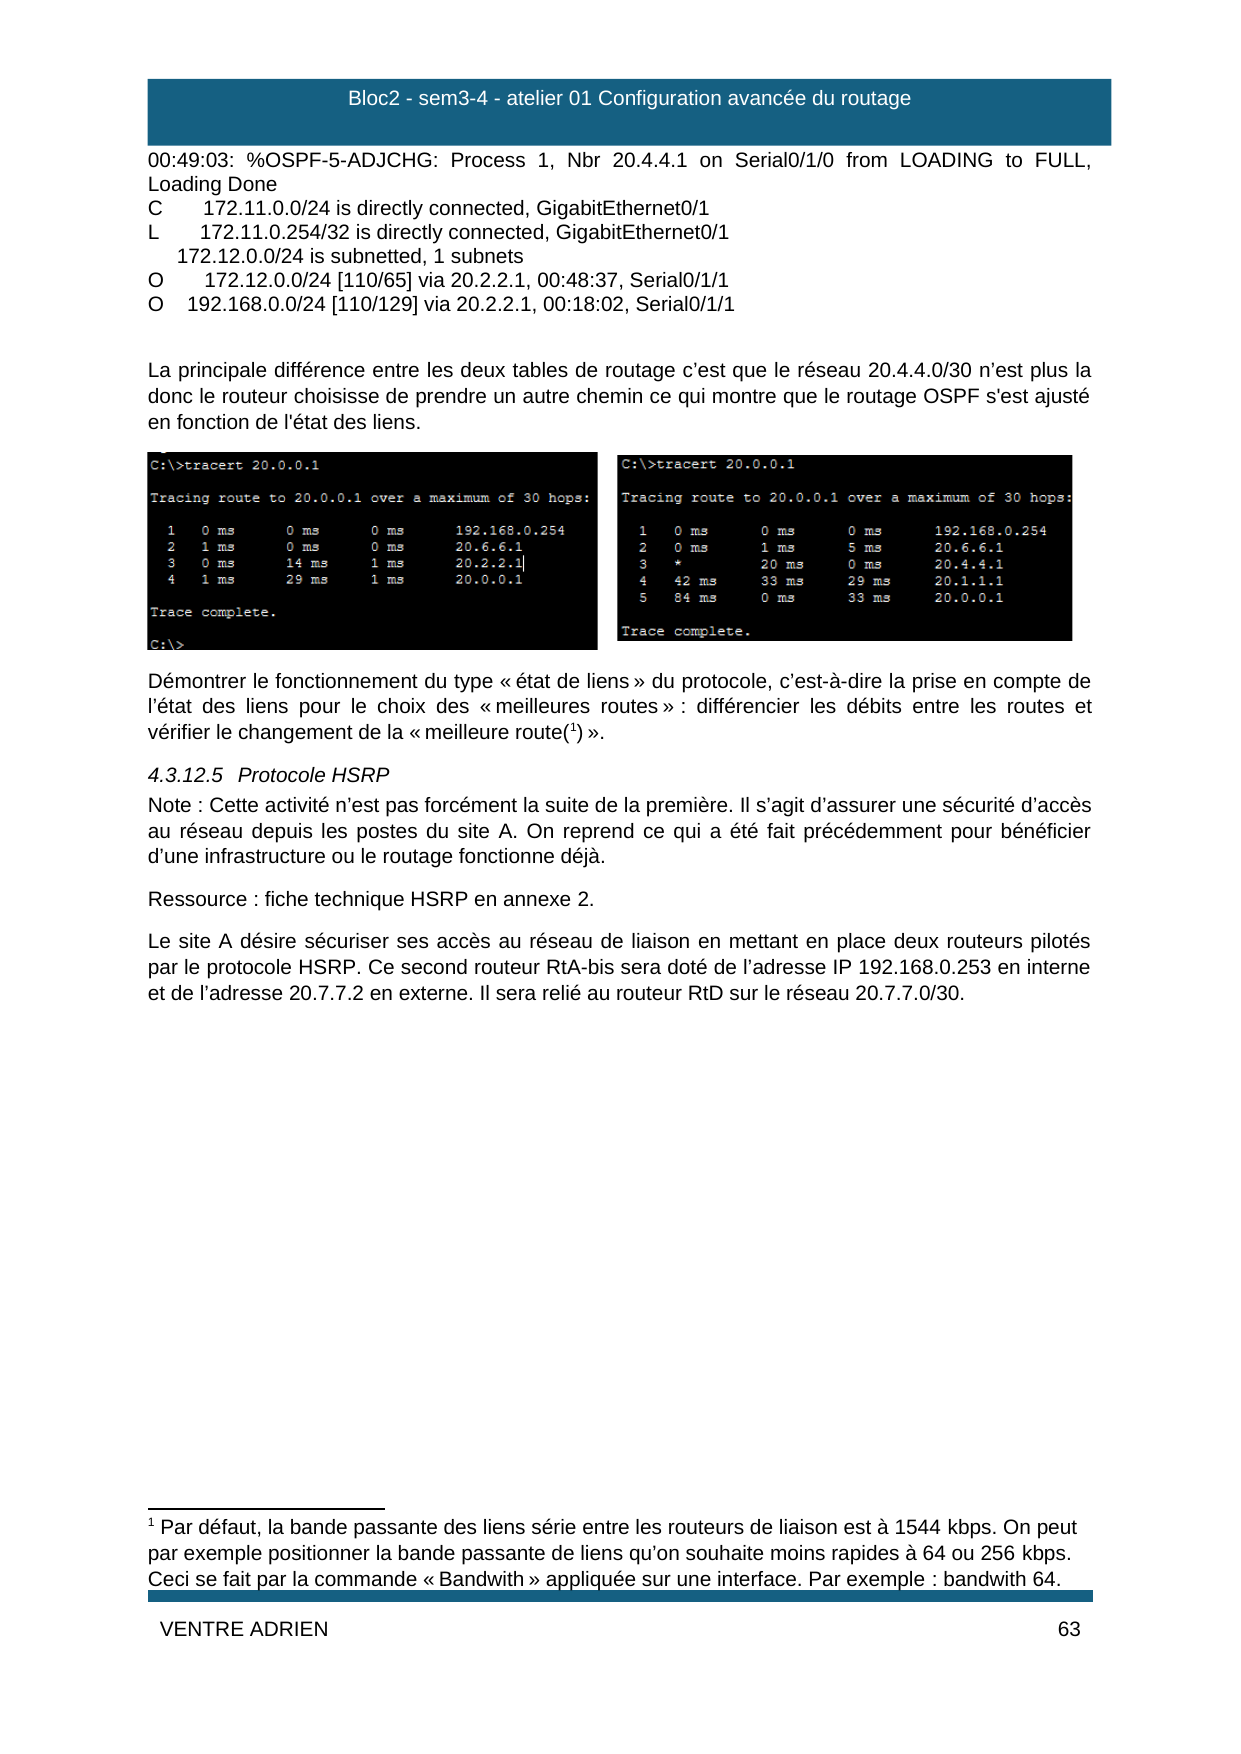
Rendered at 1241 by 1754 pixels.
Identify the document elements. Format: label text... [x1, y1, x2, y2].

text C 172.11.0.0/24 is directly connected, GigabitEthernet0/1 [148, 196, 1093, 219]
text O 172.12.0.0/24 [110/65] via 20.2.2.1, 00:48:37, Serial0/1/1 [148, 267, 1093, 291]
subtitle Protocole HSRP [148, 763, 1093, 787]
text O 192.168.0.0/24 [110/129] via 20.2.2.1, 00:18:02, Serial0/1/1 [148, 291, 1093, 315]
text 172.12.0.0/24 is subnetted, 1 subnets [148, 243, 1093, 267]
text Ressource : fiche technique HSRP en annexe 2. [148, 887, 1093, 911]
text 00:49:03: %OSPF-5-ADJCHG: Process 1, Nbr 20.4.4.1 on Serial0/1/0 from LOADING to FULL, Loading Done [148, 148, 1093, 196]
text L 172.11.0.254/32 is directly connected, GigabitEthernet0/1 [148, 219, 1093, 243]
text Note : Cette activité n’est pas forcément la suite de la première. Il s’agit d’assurer une sécurité d’accès au réseau depuis les postes du site A. On reprend ce qui a été fait précédemment pour bénéficier d’une infrastructure ou le routage fonctionne déjà. [148, 793, 1093, 868]
text Le site A désire sécuriser ses accès au réseau de liaison en mettant en place deux routeurs pilotés par le protocole HSRP. Ce second routeur RtA-bis sera doté de l’adresse IP 192.168.0.253 en interne et de l’adresse 20.7.7.2 en externe. Il sera relié au routeur RtD sur le réseau 20.7.7.0/30. [148, 929, 1093, 1005]
picture [617, 455, 1073, 641]
text La principale différence entre les deux tables de routage c’est que le réseau 20.4.4.0/30 n’est plus la donc le routeur choisisse de prendre un autre chemin ce qui montre que le routage OSPF s'est ajusté en fonction de l'état des liens. [148, 358, 1093, 433]
picture [147, 452, 598, 650]
